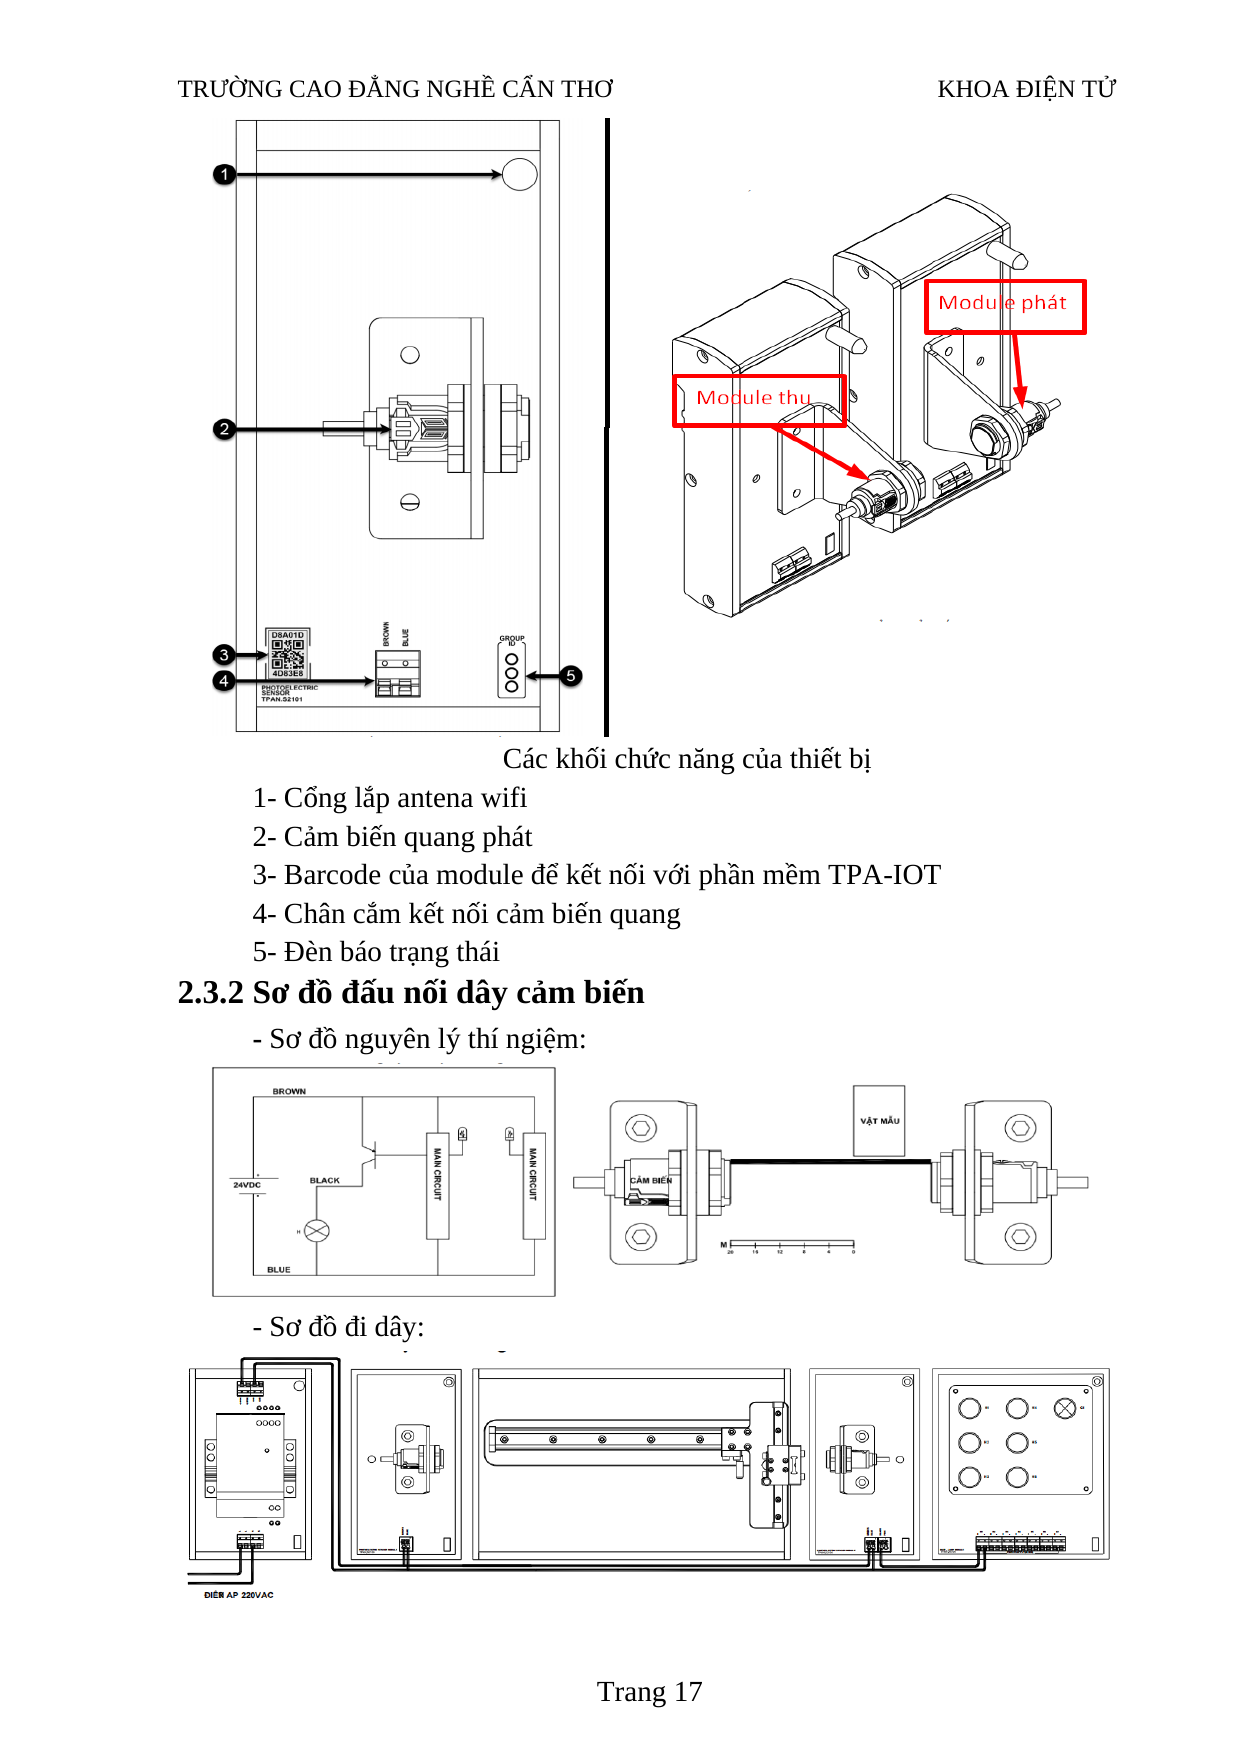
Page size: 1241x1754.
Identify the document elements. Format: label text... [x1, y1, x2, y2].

text - Sơ đồ nguyên lý thí ngiệm: [177, 1021, 1122, 1054]
text 2.3.2 Sơ đồ đấu nối dây cảm biến [177, 973, 1122, 1011]
text 5- Đèn báo trạng thái [177, 934, 1122, 968]
text Các khối chức năng của thiết bị [177, 742, 1122, 775]
text - Sơ đồ đi dây: [177, 1309, 1122, 1343]
text 4- Chân cắm kết nối cảm biến quang [177, 896, 1122, 929]
picture [177, 118, 1122, 737]
text 1- Cổng lắp antena wifi [177, 780, 1122, 814]
text 2- Cảm biến quang phát [177, 819, 1122, 852]
text 3- Barcode của module để kết nối với phần mềm TPA-IOT [177, 857, 1122, 891]
picture [177, 1063, 1122, 1300]
picture [177, 1351, 1122, 1602]
